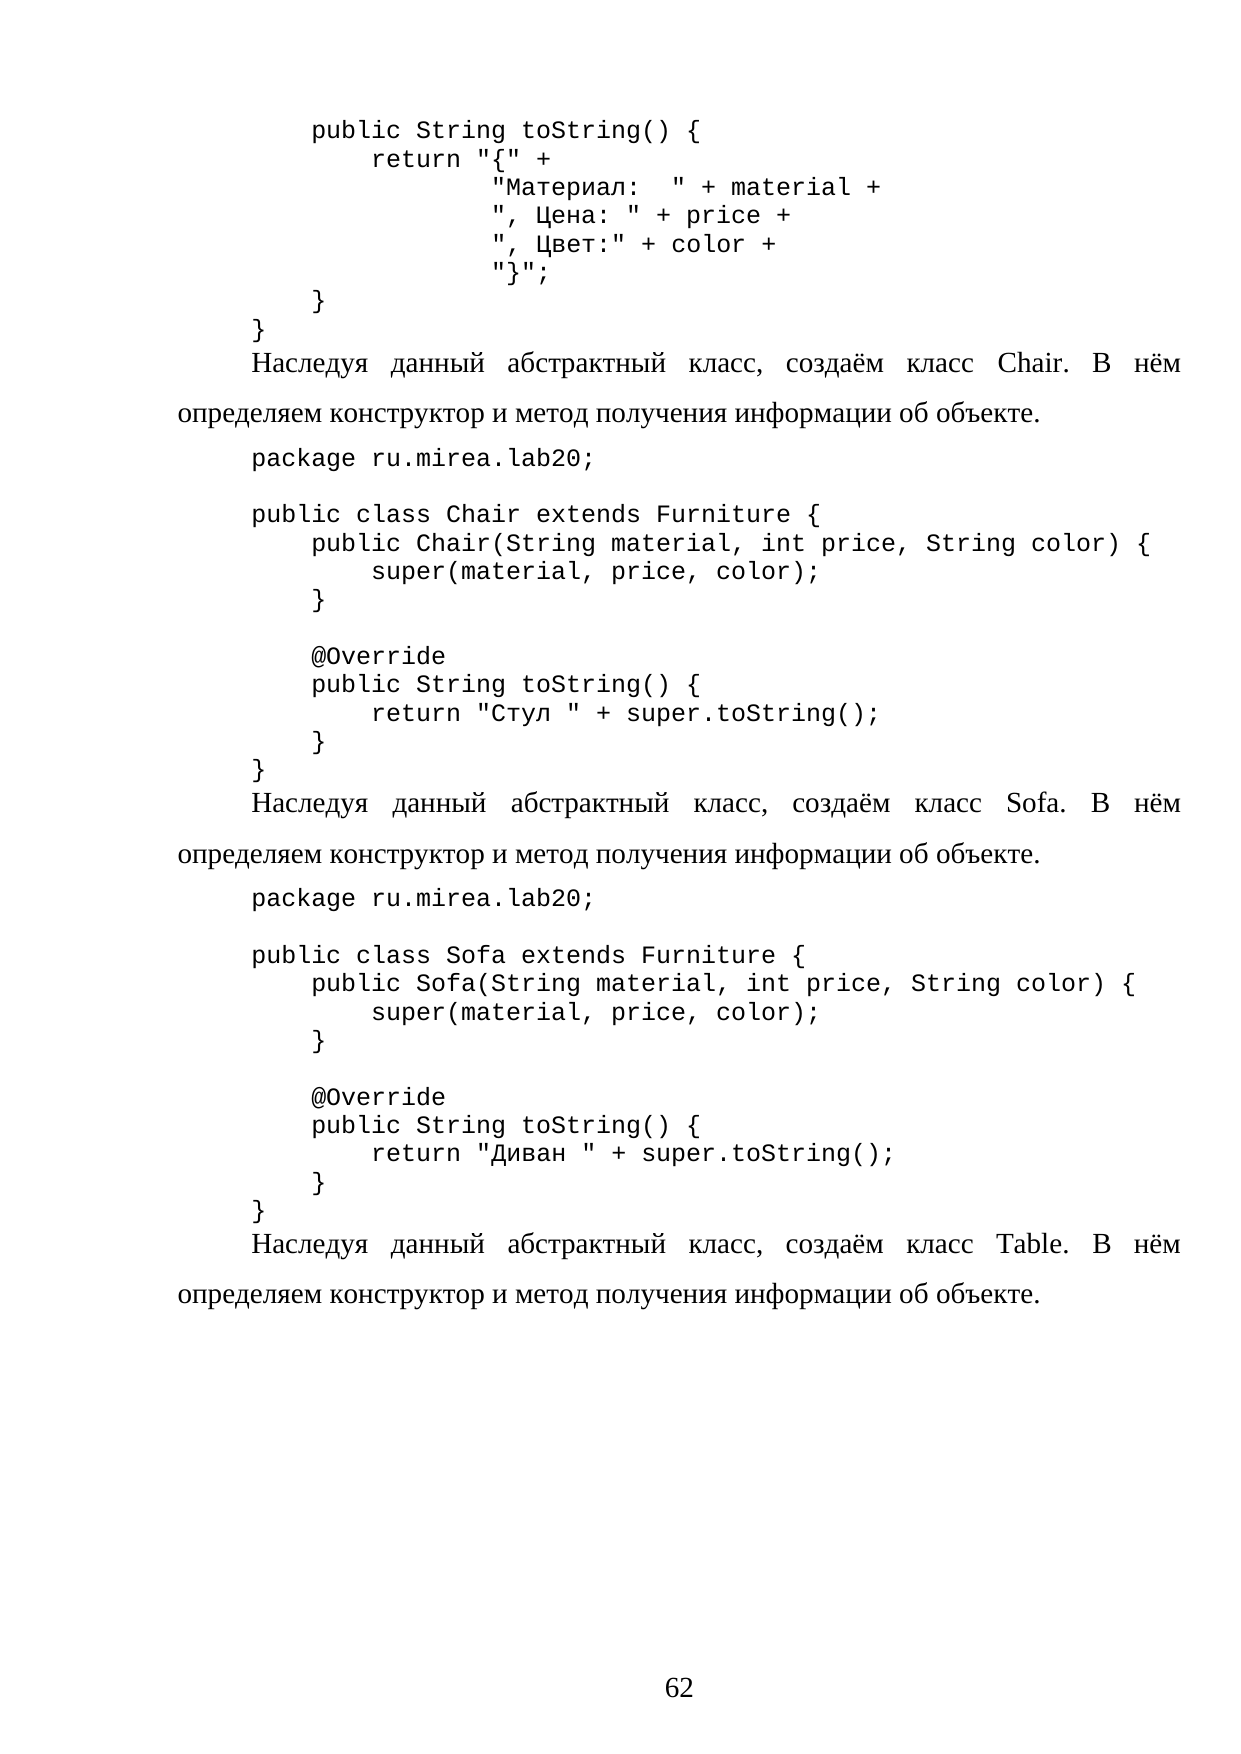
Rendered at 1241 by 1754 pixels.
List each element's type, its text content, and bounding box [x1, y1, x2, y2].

text } [177, 729, 1181, 757]
text package ru.mirea.lab20; [177, 886, 1181, 914]
text ", Цена: " + price + [177, 203, 1181, 231]
text public String toString() { [177, 1113, 1181, 1141]
text super(material, price, color); [177, 999, 1181, 1028]
text } [177, 1169, 1181, 1198]
text package ru.mirea.lab20; [177, 445, 1181, 474]
text } [177, 1198, 1181, 1226]
text @Override [177, 644, 1181, 672]
text } [177, 1028, 1181, 1056]
text super(material, price, color); [177, 559, 1181, 587]
text } [177, 757, 1181, 785]
text return "{" + [177, 146, 1181, 175]
text "}"; [177, 260, 1181, 288]
text public Sofa(String material, int price, String color) { [177, 971, 1181, 999]
text ", Цвет:" + color + [177, 231, 1181, 260]
text } [177, 587, 1181, 615]
text "Материал: " + material + [177, 175, 1181, 203]
text Наследуя данный абстрактный класс, создаём класс Table. В нём определяем конструктор и метод получения информации об объекте. [177, 1226, 1181, 1310]
text public class Chair extends Furniture { [177, 502, 1181, 530]
text Наследуя данный абстрактный класс, создаём класс Chair. В нём определяем конструктор и метод получения информации об объекте. [177, 345, 1181, 429]
text Наследуя данный абстрактный класс, создаём класс Sofa. В нём определяем конструктор и метод получения информации об объекте. [177, 785, 1181, 869]
text return "Стул " + super.toString(); [177, 700, 1181, 729]
text public String toString() { [177, 672, 1181, 700]
text } [177, 288, 1181, 316]
text public class Sofa extends Furniture { [177, 943, 1181, 971]
text } [177, 316, 1181, 345]
text public Chair(String material, int price, String color) { [177, 530, 1181, 559]
text return "Диван " + super.toString(); [177, 1141, 1181, 1169]
text public String toString() { [177, 118, 1181, 146]
text @Override [177, 1084, 1181, 1113]
